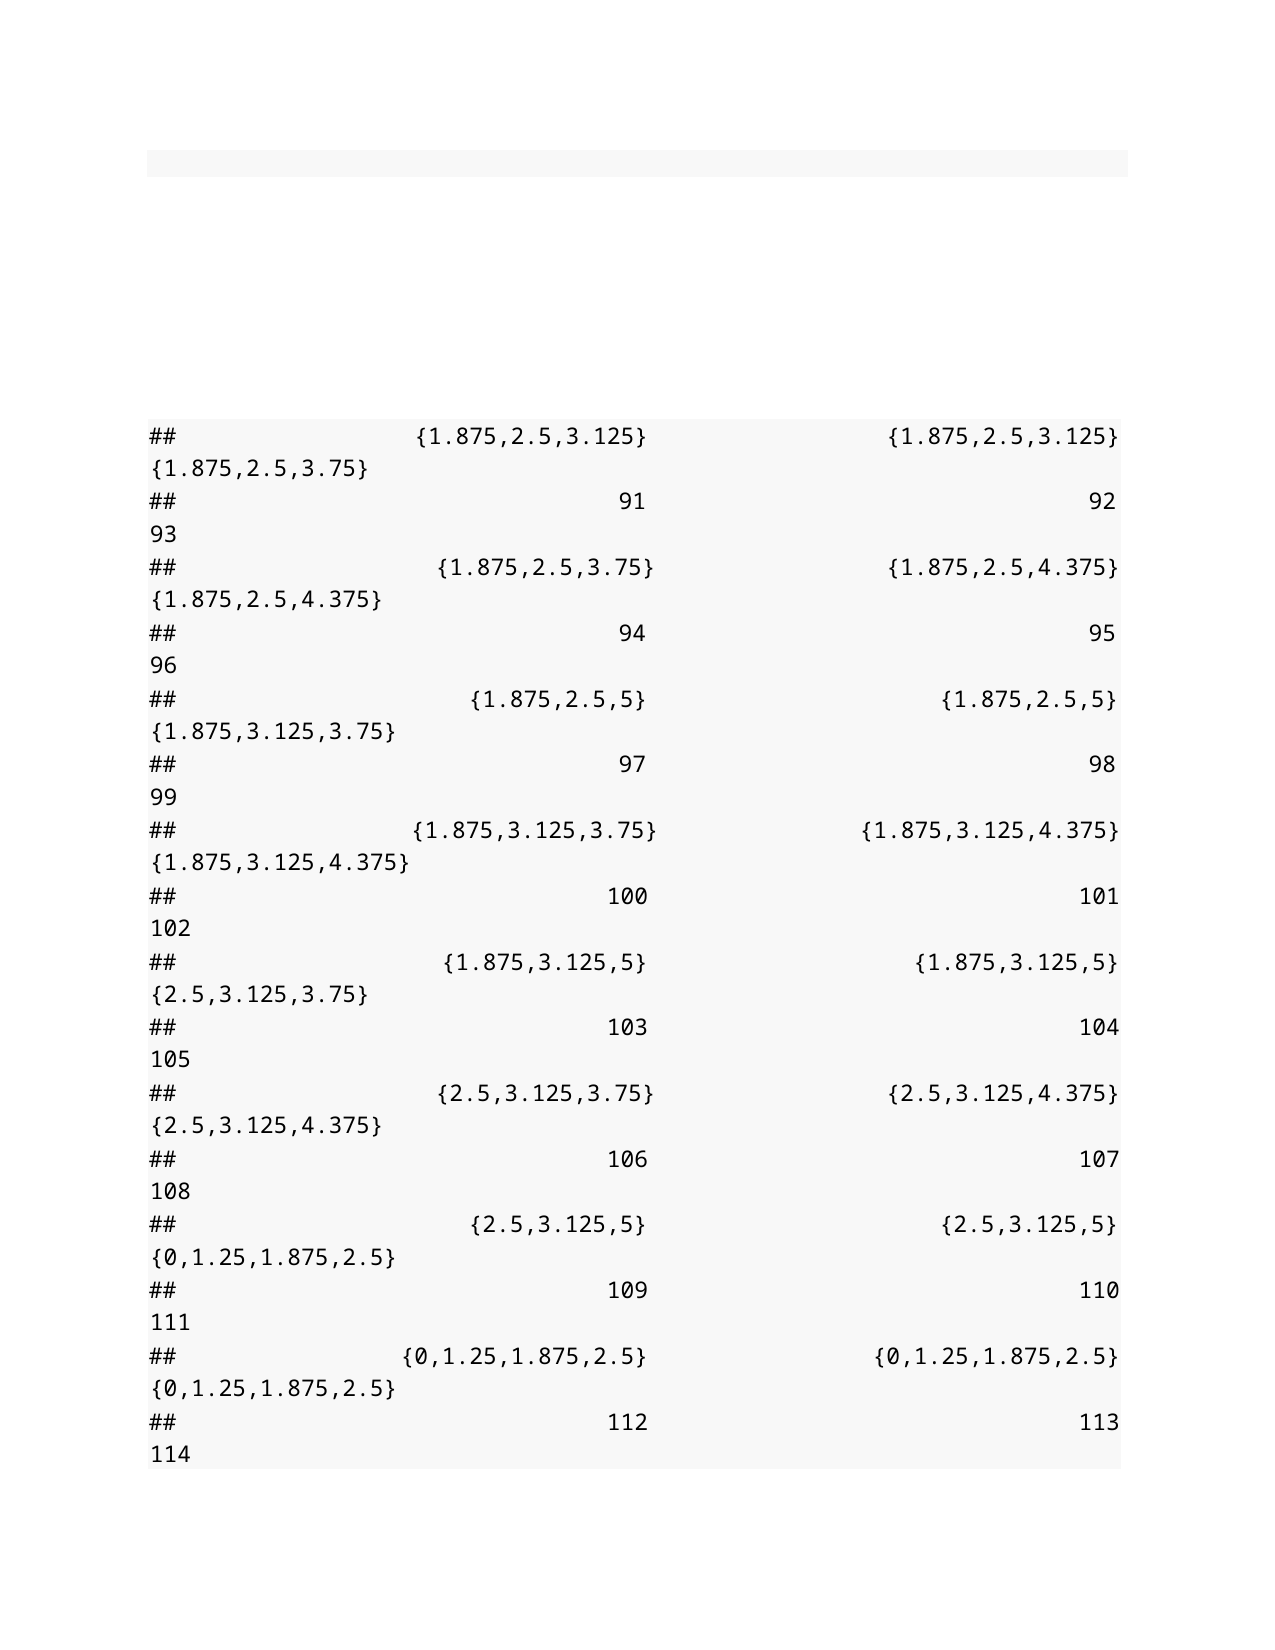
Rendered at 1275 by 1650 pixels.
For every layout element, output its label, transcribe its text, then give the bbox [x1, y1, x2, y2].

text ## 112 113 114 [148, 1406, 1121, 1469]
text ## {1.875,3.125,3.75} {1.875,3.125,4.375} {1.875,3.125,4.375} [148, 814, 1121, 877]
text ## 97 98 99 [148, 748, 1121, 812]
text ## 91 92 93 [148, 485, 1121, 549]
text ## 109 110 111 [148, 1274, 1121, 1337]
text ## {2.5,3.125,3.75} {2.5,3.125,4.375} {2.5,3.125,4.375} [148, 1077, 1121, 1140]
text ## {0,1.25,1.875,2.5} {0,1.25,1.875,2.5} {0,1.25,1.875,2.5} [148, 1340, 1121, 1403]
text ## {1.875,3.125,5} {1.875,3.125,5} {2.5,3.125,3.75} [148, 945, 1121, 1009]
text ## 100 101 102 [148, 880, 1121, 943]
text ## 94 95 96 [148, 617, 1121, 680]
text ## {1.875,2.5,3.125} {1.875,2.5,3.125} {1.875,2.5,3.75} [148, 419, 1121, 483]
text ## {1.875,2.5,3.75} {1.875,2.5,4.375} {1.875,2.5,4.375} [148, 551, 1121, 614]
text ## 103 104 105 [148, 1011, 1121, 1074]
text ## {2.5,3.125,5} {2.5,3.125,5} {0,1.25,1.875,2.5} [148, 1208, 1121, 1272]
text ## {1.875,2.5,5} {1.875,2.5,5} {1.875,3.125,3.75} [148, 682, 1121, 746]
text ## 106 107 108 [148, 1143, 1121, 1206]
